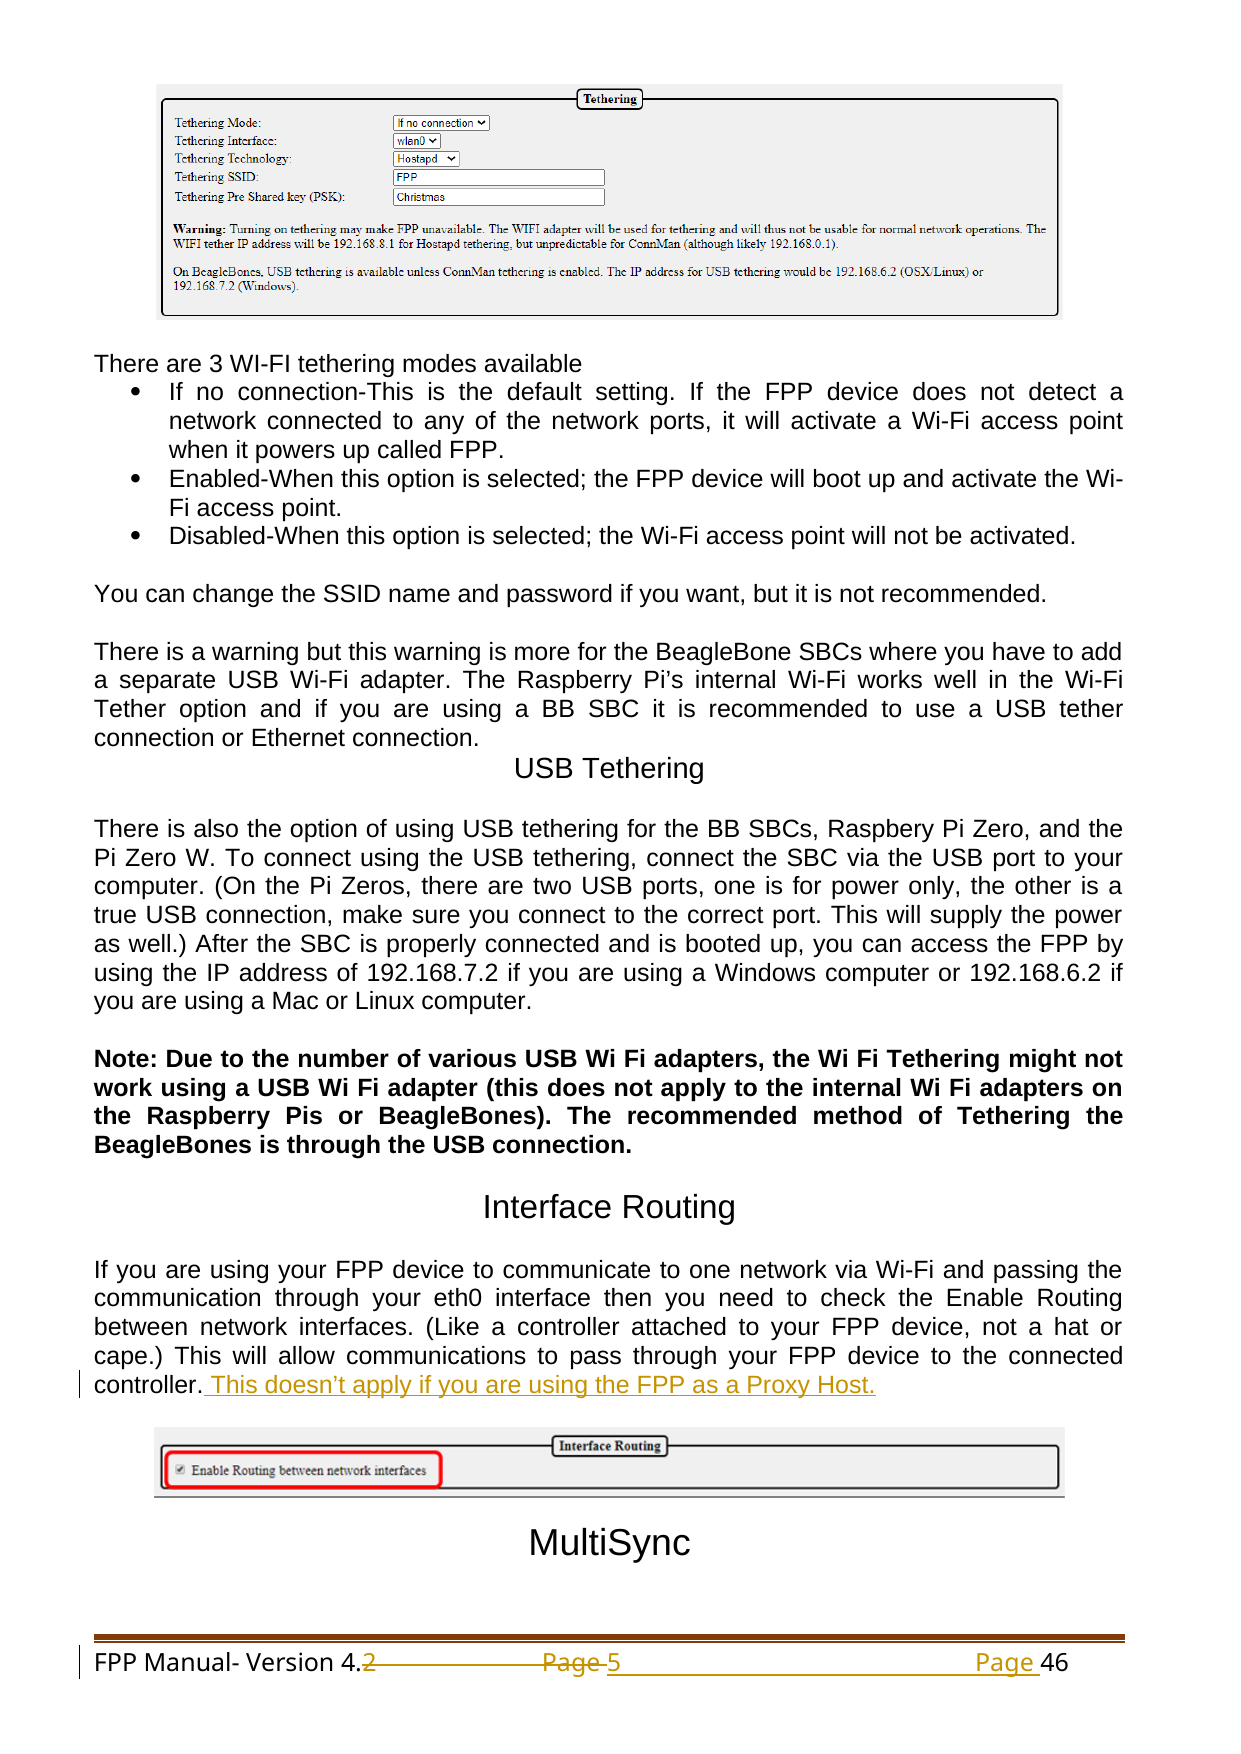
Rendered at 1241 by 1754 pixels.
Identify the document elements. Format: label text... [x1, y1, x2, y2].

subtitle USB Tethering [94, 751, 1125, 785]
list Enabled-When this option is selected; the FPP device will boot up and activate the Wi-Fi access point. [131, 464, 1125, 521]
text There are 3 WI-FI tethering modes available [94, 349, 1125, 377]
text There is also the option of using USB tethering for the BB SBCs, Raspbery Pi Zero, and the Pi Zero W. To connect using the USB tethering, connect the SBC via the USB port to your computer. (On the Pi Zeros, there are two USB ports, one is for power only, the other is a true USB connection, make sure you connect to the correct port. This will supply the power as well.) After the SBC is properly connected and is booted up, you can access the FPP by using the IP address of 192.168.7.2 if you are using a Windows computer or 192.168.6.2 if you are using a Mac or Linux computer. [94, 814, 1125, 1015]
subtitle MultiSync [94, 1520, 1125, 1563]
picture [156, 84, 1063, 320]
text Note: Due to the number of various USB Wi Fi adapters, the Wi Fi Tethering might not work using a USB Wi Fi adapter (this does not apply to the internal Wi Fi adapters on the Raspberry Pis or BeagleBones). The recommended method of Tethering the BeagleBones is through the USB connection. [94, 1044, 1125, 1159]
picture [153, 1427, 1066, 1501]
text If you are using your FPP device to communicate to one network via Wi-Fi and passing the communication through your eth0 interface then you need to check the Enable Routing between network interfaces. (Like a controller attached to your FPP device, not a hat or cape.) This will allow communications to pass through your FPP device to the connected controller. [94, 1255, 1125, 1398]
list Disabled-When this option is selected; the Wi-Fi access point will not be activated. [131, 521, 1125, 550]
list If no connection-This is the default setting. If the FPP device does not detect a network connected to any of the network ports, it will activate a Wi-Fi access point when it powers up called FPP. [131, 377, 1125, 464]
text There is a warning but this warning is more for the BeagleBone SBCs where you have to add a separate USB Wi-Fi adapter. The Raspberry Pi’s internal Wi-Fi works well in the Wi-Fi Tether option and if you are using a BB SBC it is recommended to use a USB tether connection or Ethernet connection. [94, 636, 1125, 751]
text You can change the SSID name and password if you want, but it is not recommended. [94, 579, 1125, 608]
subtitle Interface Routing [94, 1187, 1125, 1226]
